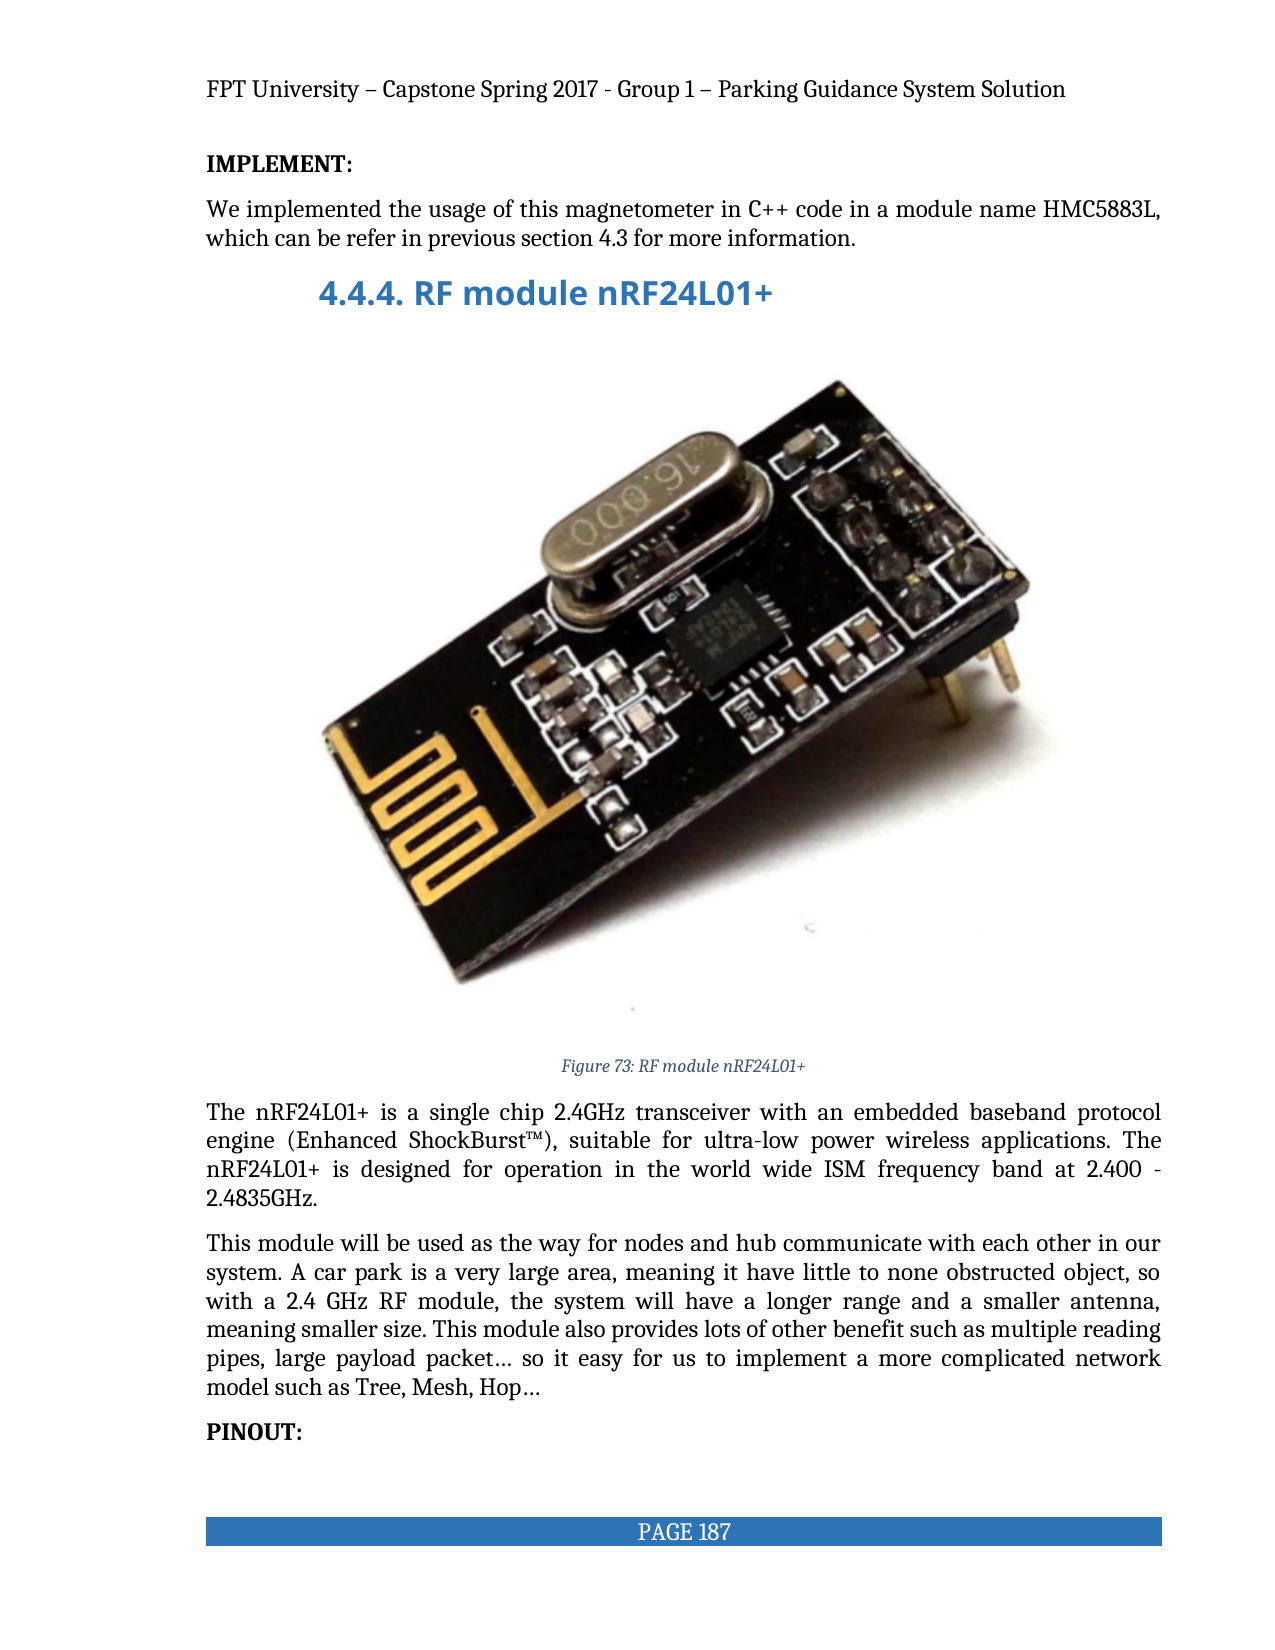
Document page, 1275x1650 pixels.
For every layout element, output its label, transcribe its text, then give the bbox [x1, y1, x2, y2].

subtitle RF module nRF24L01+ [206, 269, 1162, 315]
text This module will be used as the way for nodes and hub communicate with each other in our system. A car park is a very large area, meaning it have little to none obstructed object, so with a 2.4 GHz RF module, the system will have a longer range and a smaller antenna, meaning smaller size. This module also provides lots of other benefit such as multiple reading pipes, large payload packet… so it easy for us to implement a more complicated network model such as Tree, Mesh, Hop… [206, 1229, 1162, 1402]
text The nRF24L01+ is a single chip 2.4GHz transceiver with an embedded baseband protocol engine (Enhanced ShockBurst™), suitable for ultra-low power wireless applications. The nRF24L01+ is designed for operation in the world wide ISM frequency band at 2.400 - 2.4835GHz. [206, 1097, 1162, 1212]
text PINOUT: [206, 1418, 1162, 1447]
text We implemented the usage of this magnetometer in C++ code in a module name HMC5883L, which can be refer in previous section 4.3 for more information. [206, 195, 1162, 253]
text Figure 73: RF module nRF24L01+ [206, 1055, 1162, 1077]
picture [296, 327, 1072, 1039]
text IMPLEMENT: [206, 150, 1162, 179]
